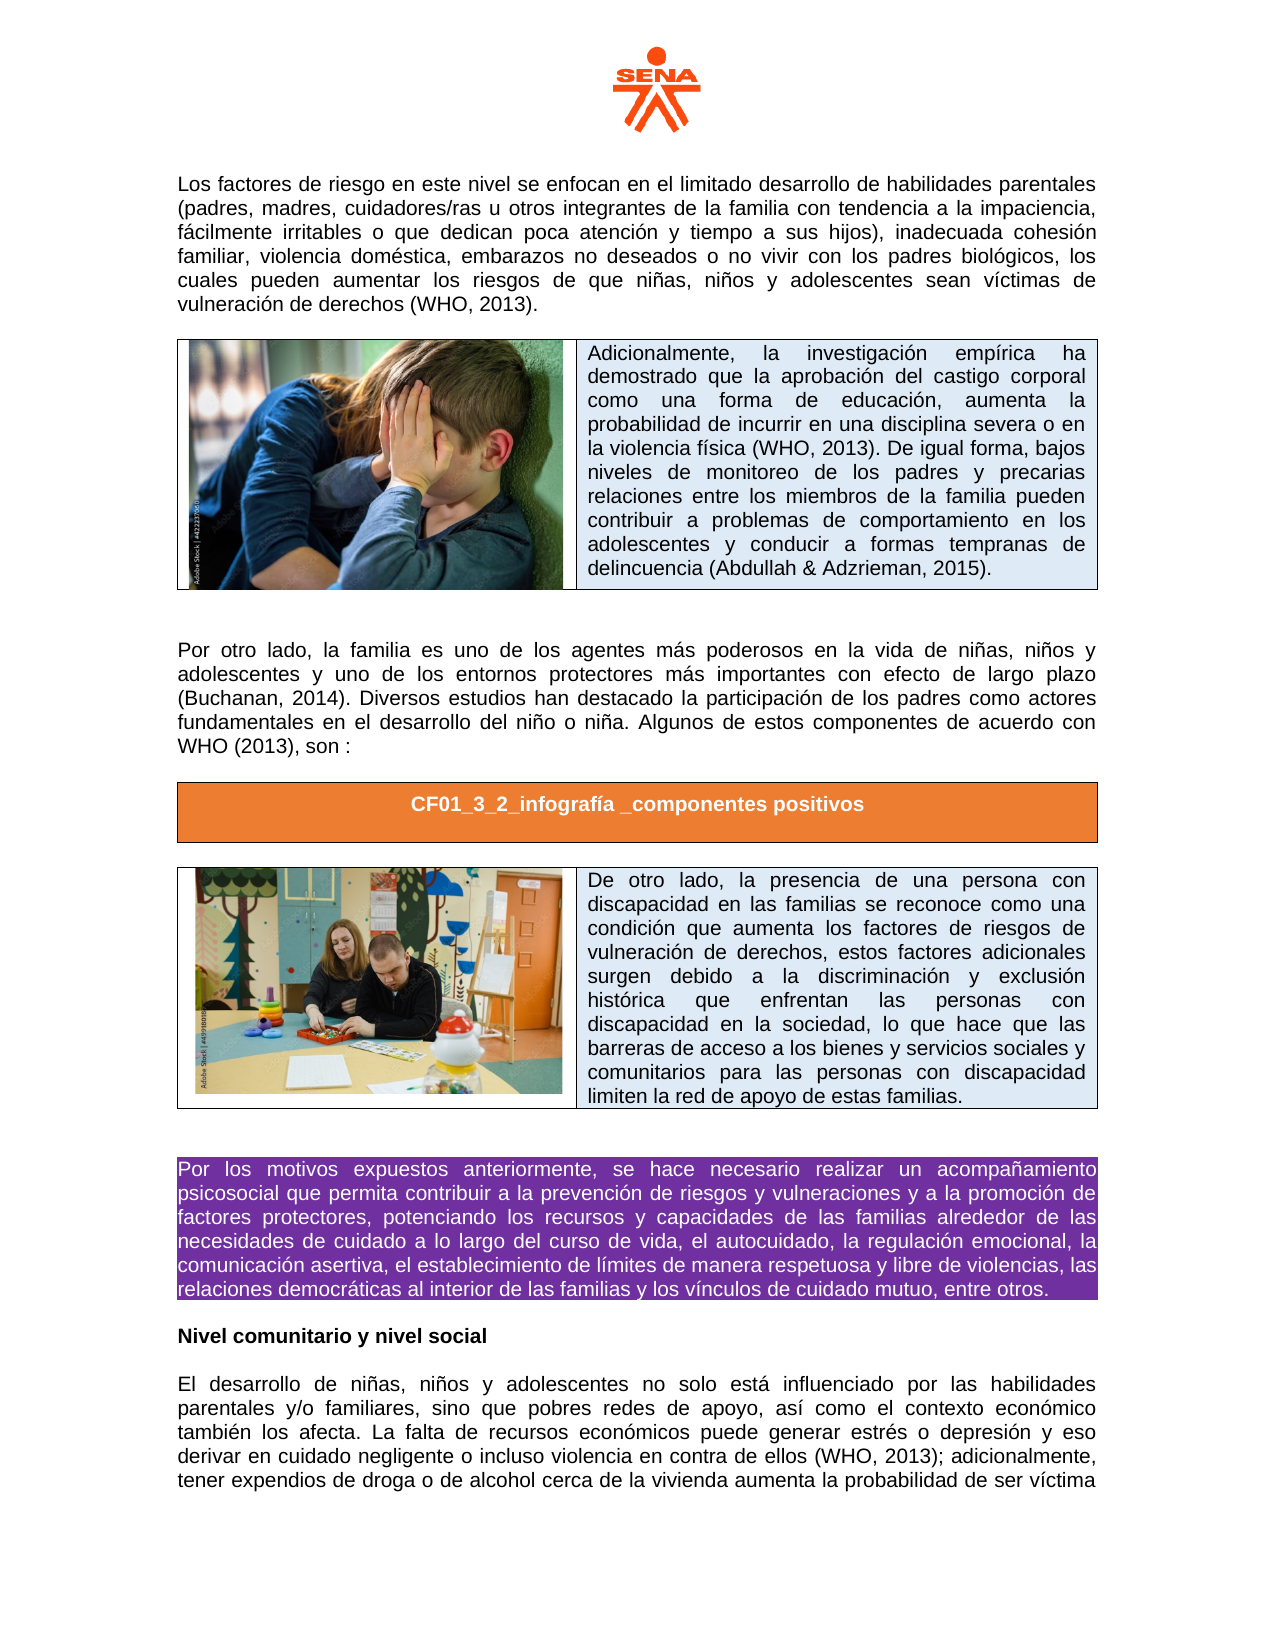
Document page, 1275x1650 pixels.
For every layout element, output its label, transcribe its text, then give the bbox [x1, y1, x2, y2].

text Nivel comunitario y nivel social [177, 1324, 1098, 1348]
picture [195, 868, 563, 1094]
table_header [564, 340, 576, 589]
table_header Adicionalmente, la investigación empírica ha demostrado que la aprobación del castigo corporal como una forma de educación, aumenta la probabilidad de incurrir en una disciplina severa o en la violencia física (WHO, 2013). De igual forma, bajos niveles de monitoreo de los padres y precarias relaciones entre los miembros de la familia pueden contribuir a problemas de comportamiento en los adolescentes y conducir a formas tempranas de delincuencia (Abdullah & Adzrieman, 2015). [577, 340, 1097, 589]
picture [188, 340, 564, 590]
text Los factores de riesgo en este nivel se enfocan en el limitado desarrollo de habilidades parentales (padres, madres, cuidadores/ras u otros integrantes de la familia con tendencia a la impaciencia, fácilmente irritables o que dedican poca atención y tiempo a sus hijos), inadecuada cohesión familiar, violencia doméstica, embarazos no deseados o no vivir con los padres biológicos, los cuales pueden aumentar los riesgos de que niñas, niños y adolescentes sean víctimas de vulneración de derechos (WHO, 2013). [177, 172, 1098, 315]
picture [602, 43, 707, 137]
text Por otro lado, la familia es uno de los agentes más poderosos en la vida de niñas, niños y adolescentes y uno de los entornos protectores más importantes con efecto de largo plazo (Buchanan, 2014). Diversos estudios han destacado la participación de los padres como actores fundamentales en el desarrollo del niño o niña. Algunos de estos componentes de acuerdo con WHO (2013), son : [177, 638, 1098, 758]
table_header [178, 340, 188, 589]
text Por los motivos expuestos anteriormente, se hace necesario realizar un acompañamiento psicosocial que permita contribuir a la prevención de riesgos y vulneraciones y a la promoción de factores protectores, potenciando los recursos y capacidades de las familias alrededor de las necesidades de cuidado a lo largo del curso de vida, el autocuidado, la regulación emocional, la comunicación asertiva, el establecimiento de límites de manera respetuosa y libre de violencias, las relaciones democráticas al interior de las familias y los vínculos de cuidado mutuo, entre otros. [177, 1157, 1098, 1300]
table_header De otro lado, la presencia de una persona con discapacidad en las familias se reconoce como una condición que aumenta los factores de riesgos de vulneración de derechos, estos factores adicionales surgen debido a la discriminación y exclusión histórica que enfrentan las personas con discapacidad en la sociedad, lo que hace que las barreras de acceso a los bienes y servicios sociales y comunitarios para las personas con discapacidad limiten la red de apoyo de estas familias. [577, 868, 1097, 1108]
table_header CF01_3_2_infografía _componentes positivos [178, 783, 1097, 842]
table_header [178, 868, 576, 1108]
